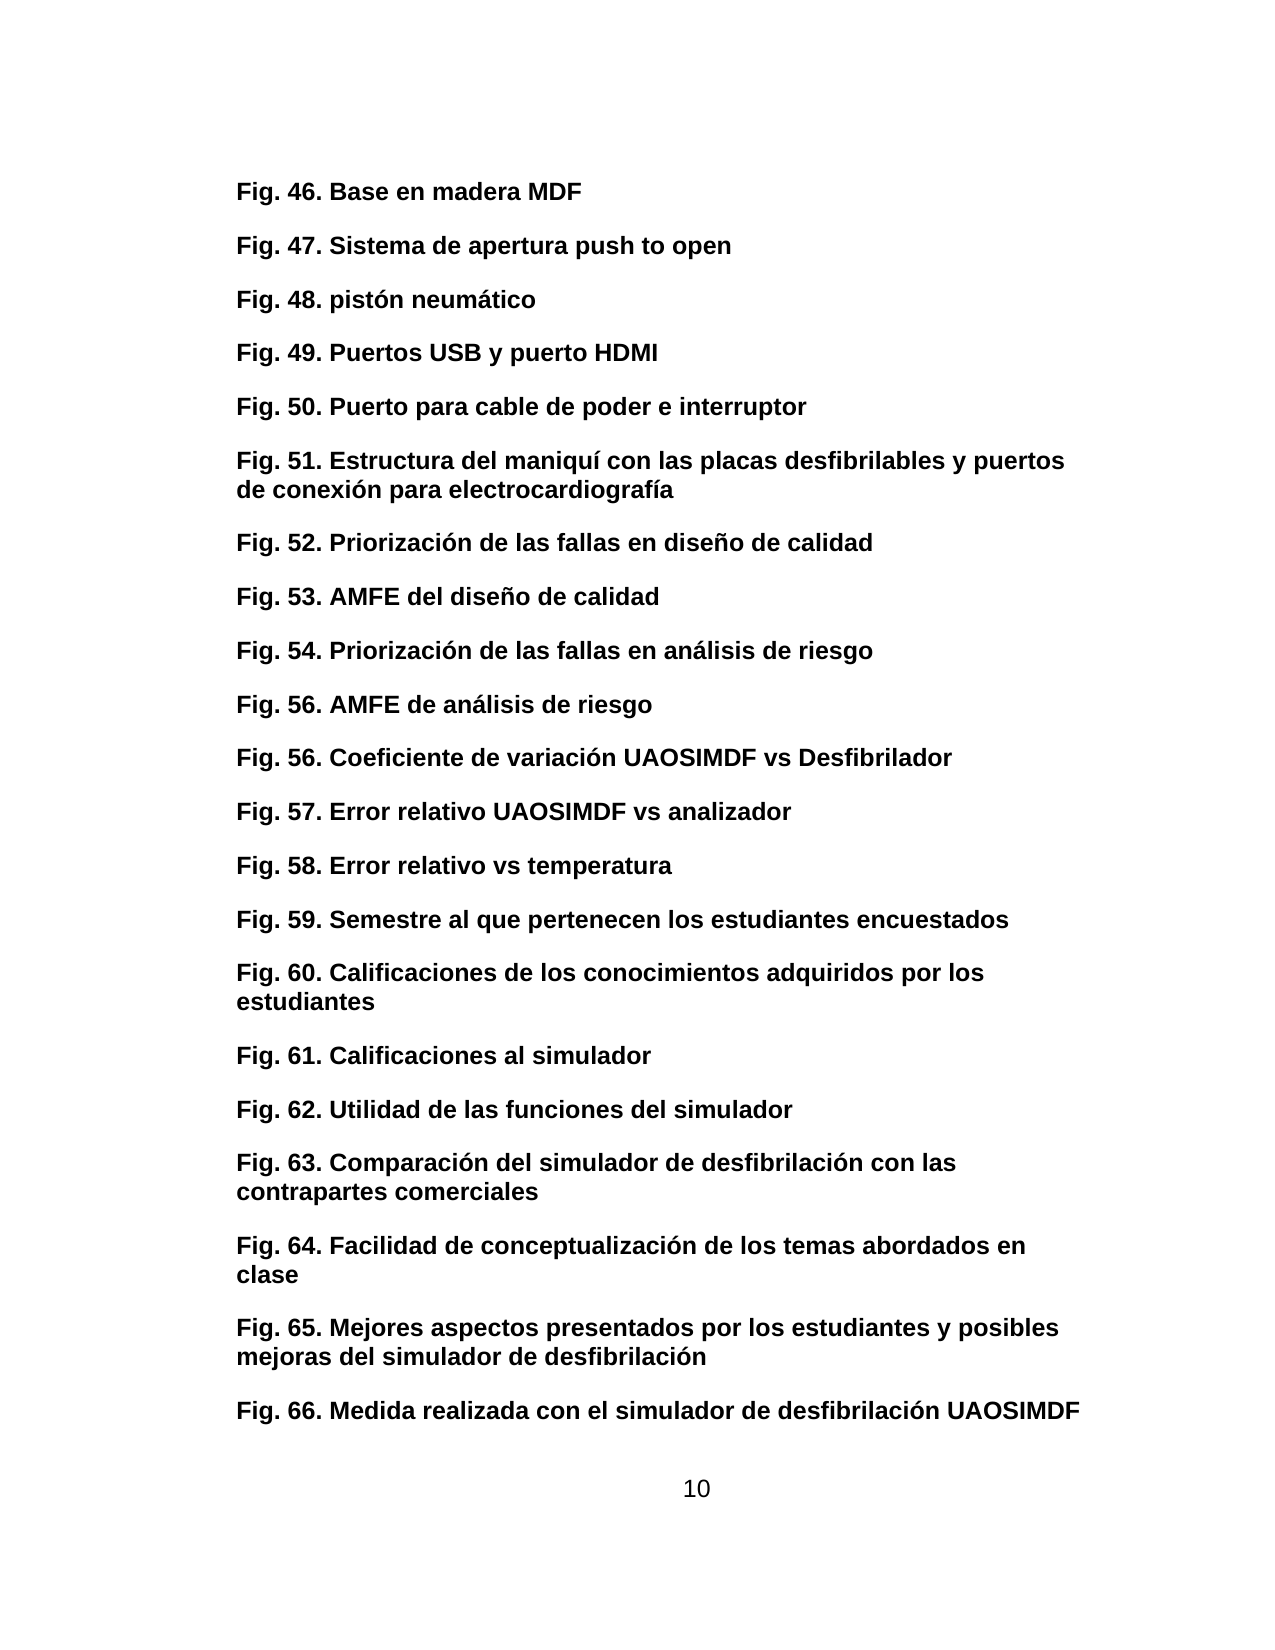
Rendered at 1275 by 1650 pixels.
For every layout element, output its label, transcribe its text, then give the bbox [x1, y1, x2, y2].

text Fig. 62. Utilidad de las funciones del simulador 94 [236, 1095, 1086, 1123]
text Fig. 64. Facilidad de conceptualización de los temas abordados en clase 95 [236, 1231, 1086, 1288]
text Fig. 60. Calificaciones de los conocimientos adquiridos por los estudiantes 92 [236, 958, 1086, 1016]
text Fig. 61. Calificaciones al simulador 93 [236, 1041, 1086, 1070]
text Fig. 52. Priorización de las fallas en diseño de calidad 74 [236, 528, 1086, 557]
text Fig. 63. Comparación del simulador de desfibrilación con las contrapartes comerciales 95 [236, 1148, 1086, 1206]
text Fig. 65. Mejores aspectos presentados por los estudiantes y posibles mejoras del simulador de desfibrilación 96 [236, 1313, 1086, 1371]
text Fig. 54. Priorización de las fallas en análisis de riesgo 78 [236, 636, 1086, 665]
text Fig. 58. Error relativo vs temperatura 85 [236, 851, 1086, 880]
text Fig. 66. Medida realizada con el simulador de desfibrilación UAOSIMDF 97 [236, 1396, 1086, 1425]
text Fig. 56. AMFE de análisis de riesgo 79 [236, 690, 1086, 718]
text Fig. 56. Coeficiente de variación UAOSIMDF vs Desfibrilador 82 [236, 743, 1086, 772]
text Fig. 51. Estructura del maniquí con las placas desfibrilables y puertos de conexión para electrocardiografía 72 [236, 446, 1086, 503]
text Fig. 59. Semestre al que pertenecen los estudiantes encuestados 91 [236, 905, 1086, 933]
text Fig. 48. pistón neumático 70 [236, 285, 1086, 313]
text Fig. 53. AMFE del diseño de calidad 75 [236, 582, 1086, 611]
text Fig. 46. Base en madera MDF 69 [236, 177, 1086, 206]
text Fig. 57. Error relativo UAOSIMDF vs analizador 83 [236, 797, 1086, 826]
text Fig. 47. Sistema de apertura push to open 70 [236, 231, 1086, 260]
text Fig. 49. Puertos USB y puerto HDMI 71 [236, 338, 1086, 367]
text Fig. 50. Puerto para cable de poder e interruptor 71 [236, 392, 1086, 421]
